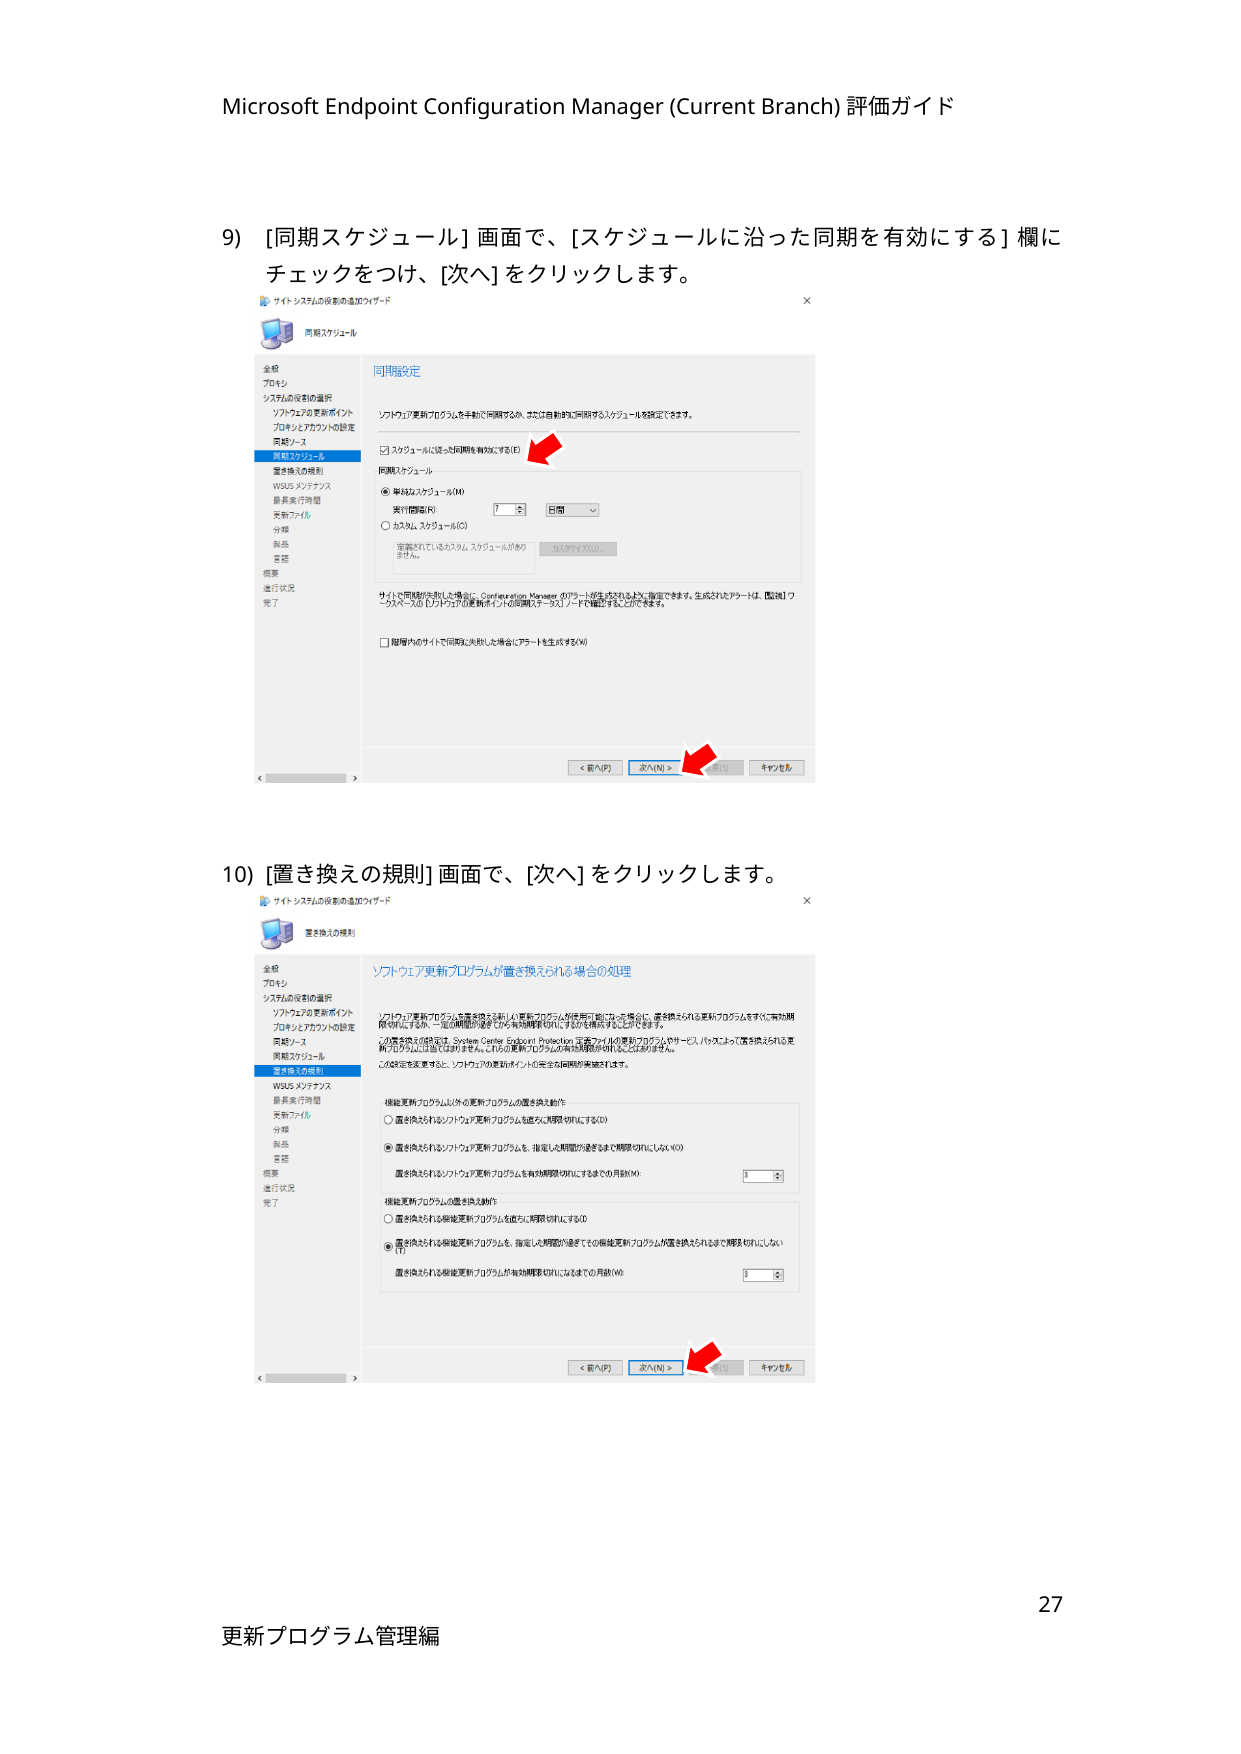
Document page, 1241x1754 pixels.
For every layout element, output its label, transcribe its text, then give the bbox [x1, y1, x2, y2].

list [同期スケジュール] 画面で、[スケジュールに沿った同期を有効にする] 欄にチェックをつけ、[次へ] をクリックします。 [222, 217, 1063, 292]
picture [254, 291, 816, 783]
picture [254, 891, 816, 1383]
list [置き換えの規則] 画面で、[次へ] をクリックします。 [222, 854, 1063, 892]
